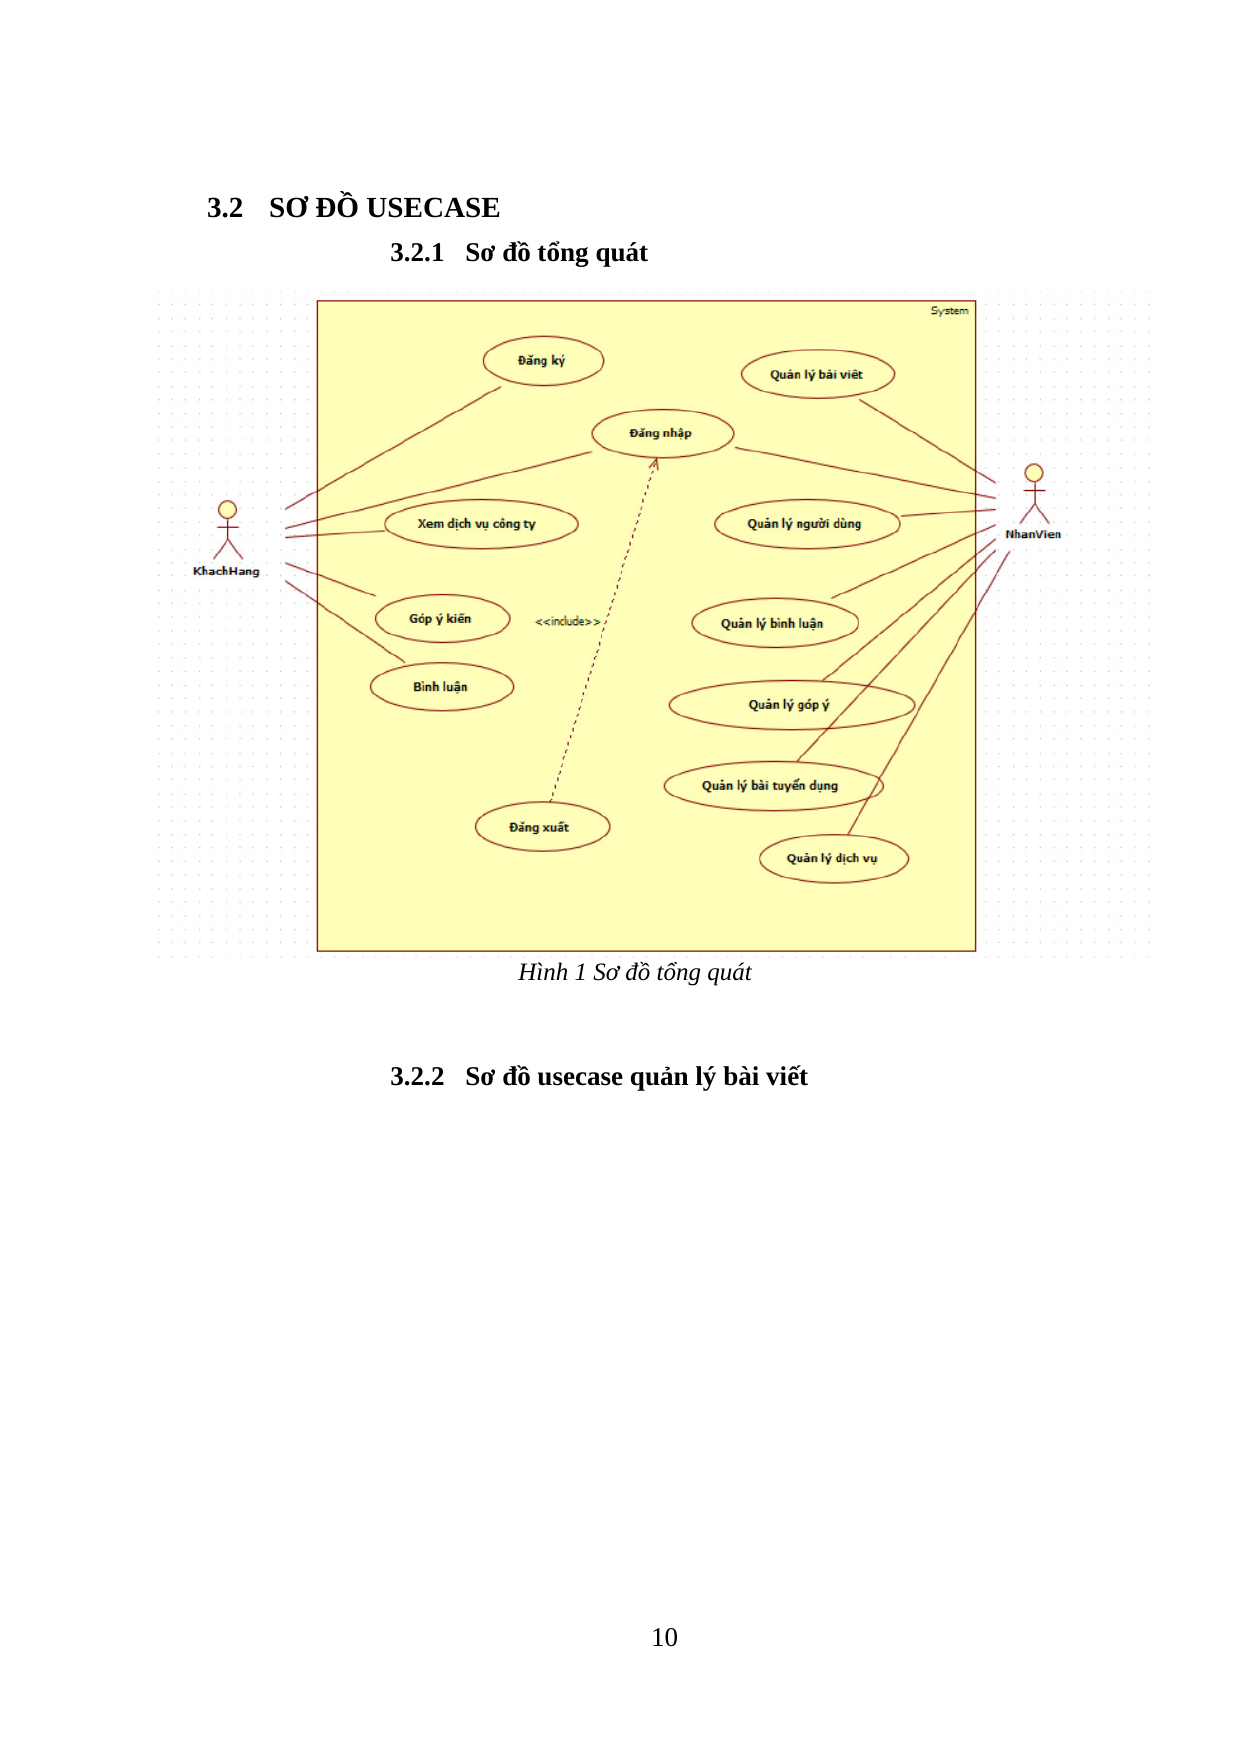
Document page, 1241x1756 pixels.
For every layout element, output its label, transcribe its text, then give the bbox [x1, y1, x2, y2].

list Sơ đồ usecase quản lý bài viết [390, 1060, 1122, 1091]
picture [147, 291, 1155, 958]
text Hình 1 Sơ đồ tổng quát [148, 958, 1122, 986]
list Sơ đồ tổng quát [390, 236, 1122, 267]
list SƠ ĐỒ USECASE [207, 190, 1122, 223]
